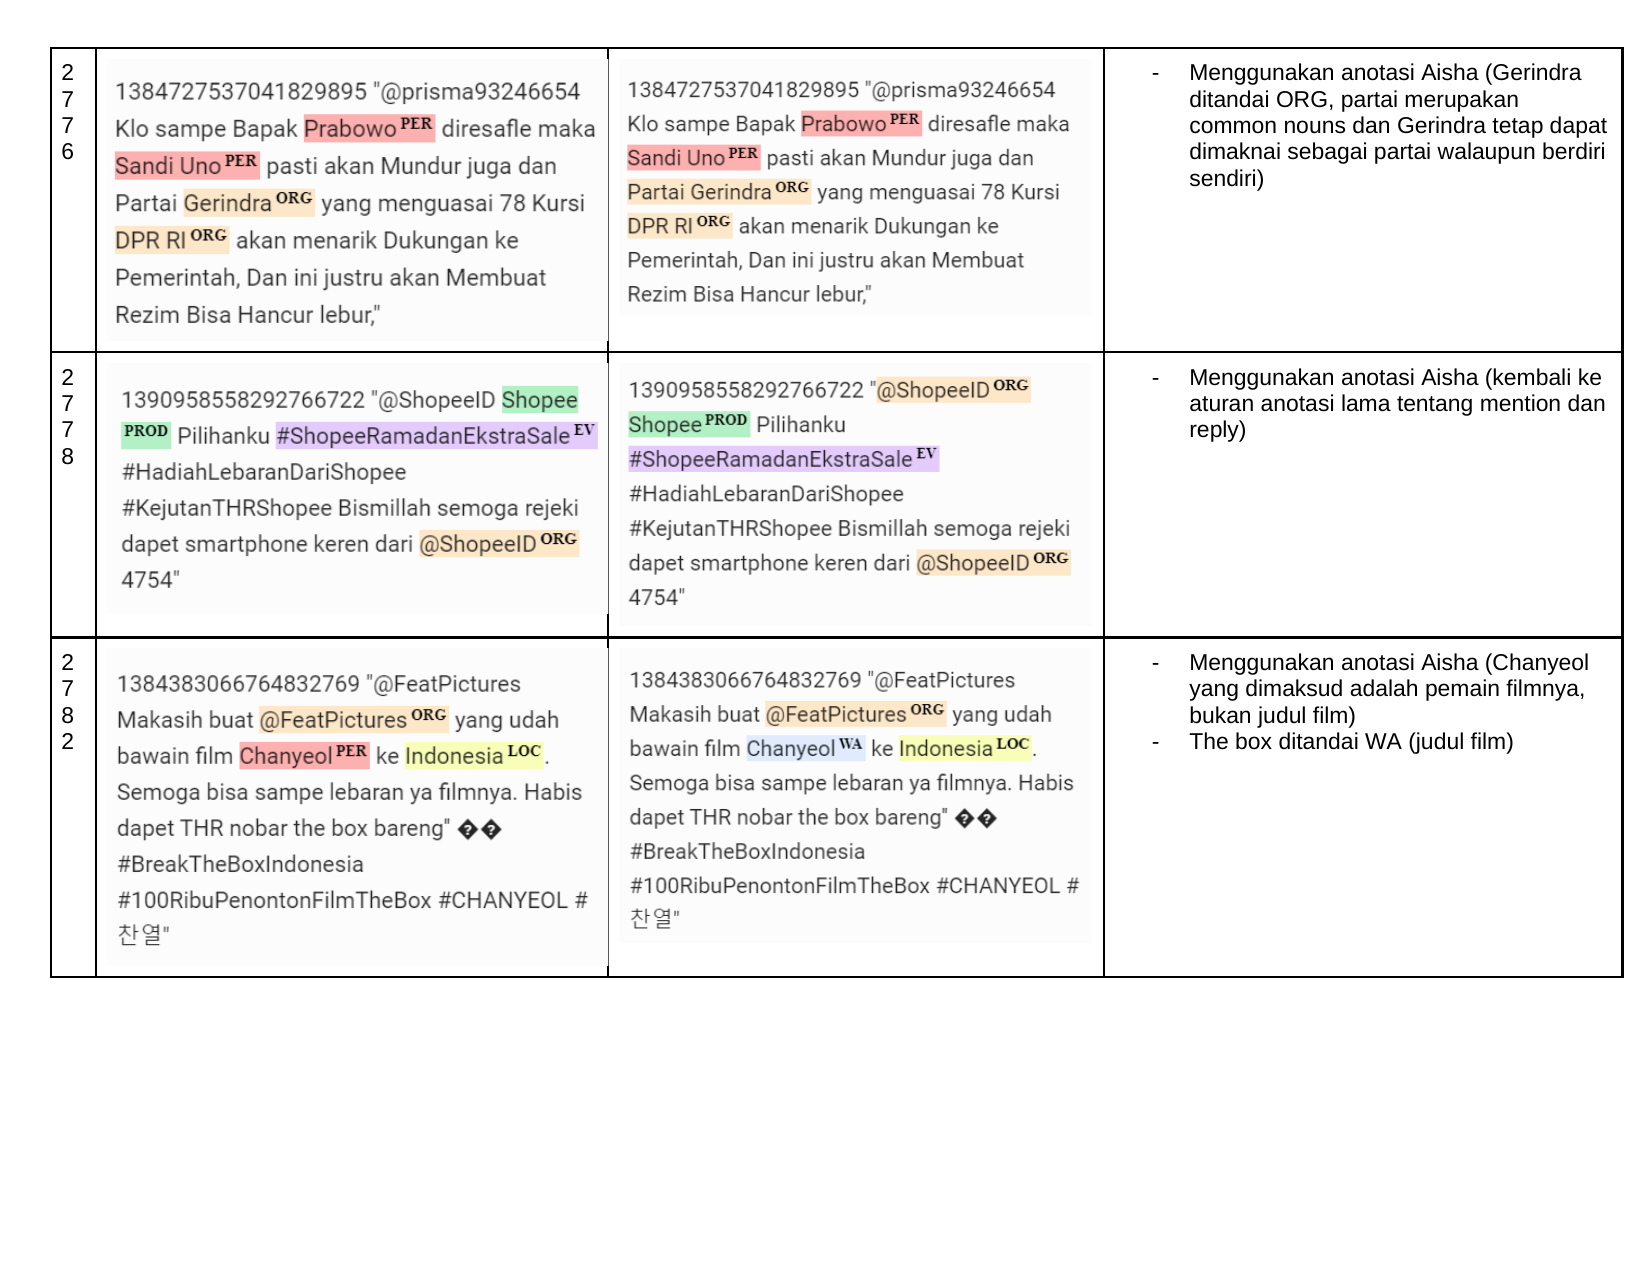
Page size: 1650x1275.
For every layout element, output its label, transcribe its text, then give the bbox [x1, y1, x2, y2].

picture [618, 59, 1093, 316]
picture [106, 648, 609, 966]
table_cell [609, 49, 1103, 351]
table_cell Menggunakan anotasi Aisha (Gerindra ditandai ORG, partai merupakan common nouns dan Gerindra tetap dapat dimaknai sebagai partai walaupun berdiri sendiri) [1105, 49, 1621, 351]
table_cell [609, 353, 1103, 636]
table_cell Menggunakan anotasi Aisha (Chanyeol yang dimaksud adalah pemain filmnya, bukan judul film) The box ditandai WA (judul film) [1105, 639, 1621, 976]
picture [106, 59, 609, 341]
picture [618, 648, 1093, 943]
table_cell [97, 639, 607, 976]
table_cell [97, 49, 607, 351]
table_cell [97, 353, 607, 636]
picture [618, 363, 1093, 626]
table_cell 2776 [52, 49, 95, 351]
table_cell 2778 [52, 353, 95, 636]
table_cell [609, 639, 1103, 976]
table_cell 2782 [52, 639, 95, 976]
picture [106, 363, 609, 614]
table_cell Menggunakan anotasi Aisha (kembali ke aturan anotasi lama tentang mention dan reply) [1105, 353, 1621, 636]
